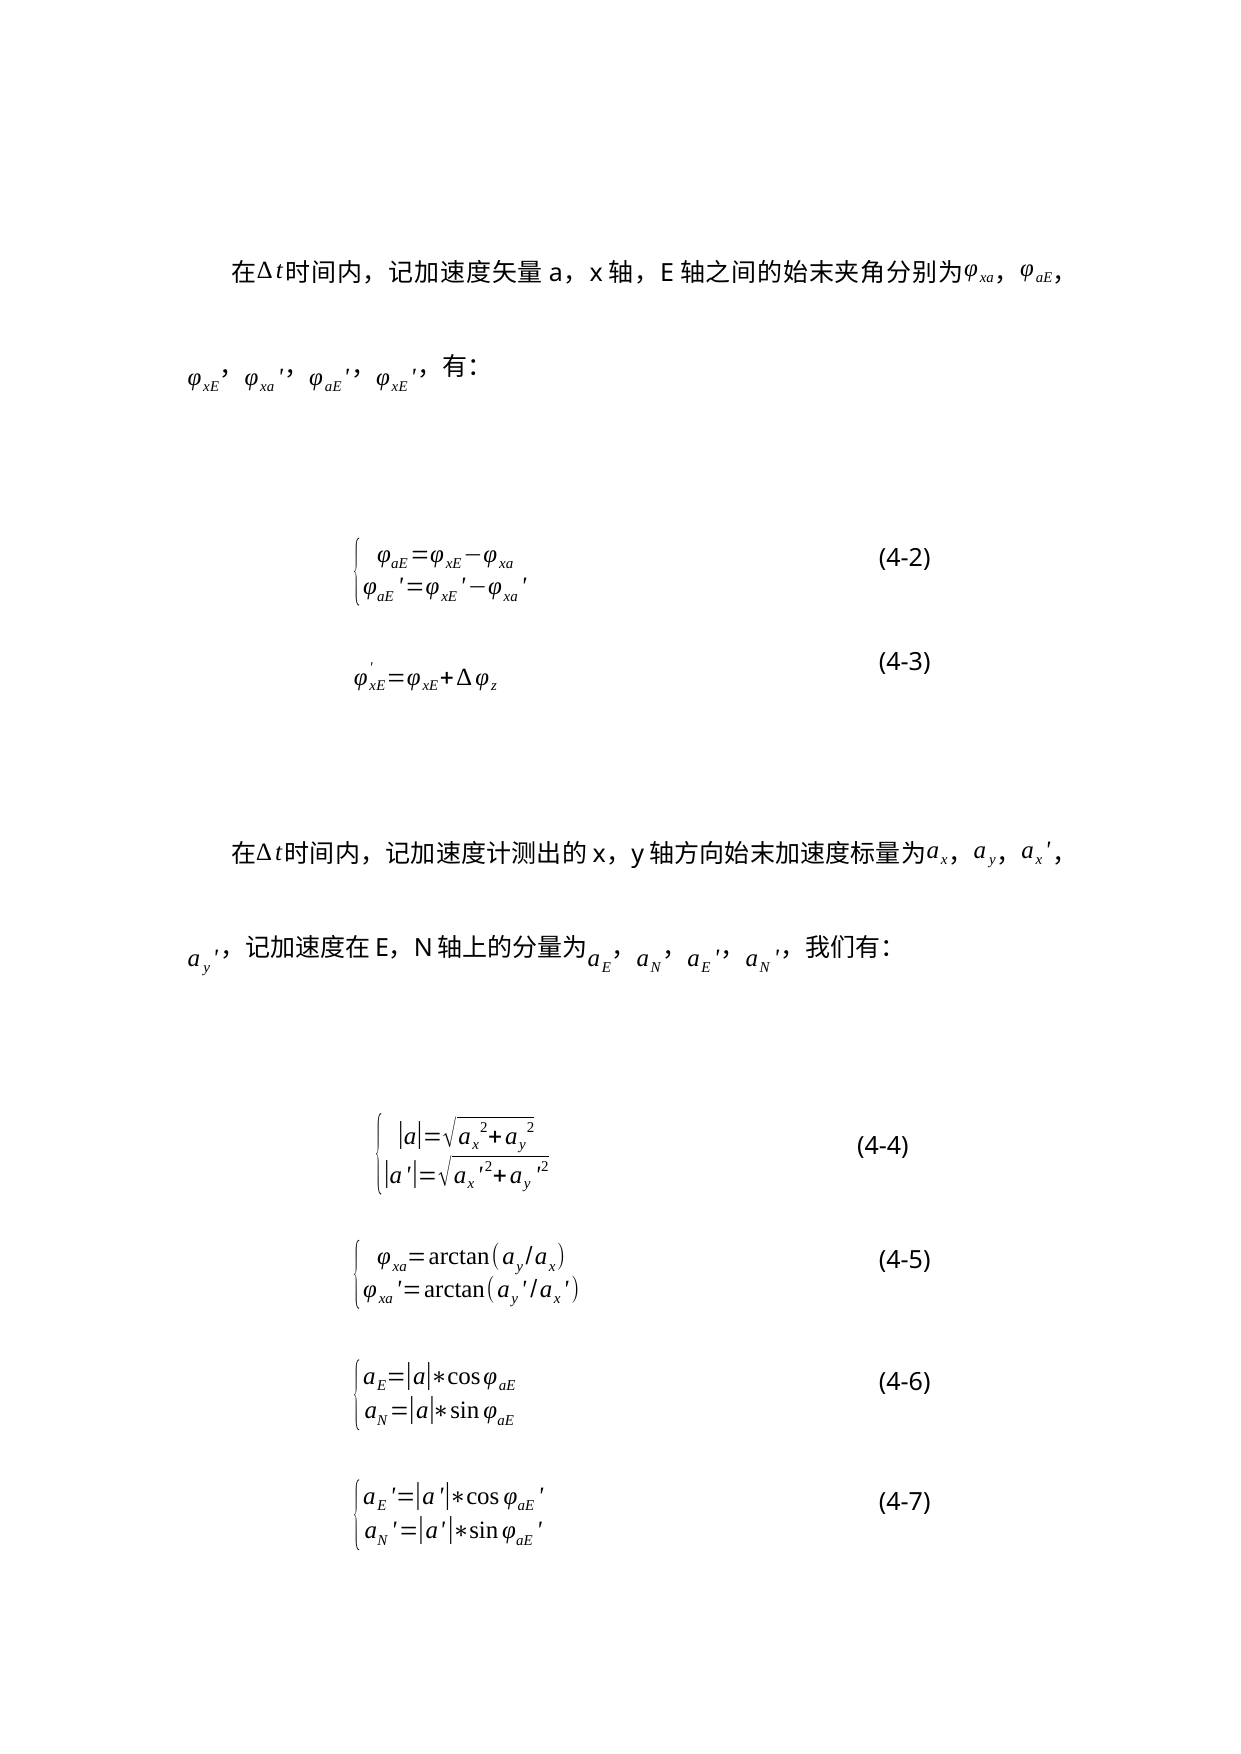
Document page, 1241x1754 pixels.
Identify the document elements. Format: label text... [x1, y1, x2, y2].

text (4-2) [187, 523, 1053, 621]
text (4-7) [187, 1466, 1053, 1563]
text (4-4) [187, 1105, 1053, 1202]
text 在时间内，记加速度矢量a，x轴，E轴之间的始末夹角分别为，，，，，，有： [187, 238, 1053, 411]
text (4-5) [187, 1225, 1053, 1323]
text (4-6) [187, 1346, 1053, 1443]
text (4-3) [187, 644, 1053, 709]
text 在时间内，记加速度计测出的x，y轴方向始末加速度标量为，，，，记加速度在E，N轴上的分量为，，，，我们有： [187, 819, 1053, 993]
